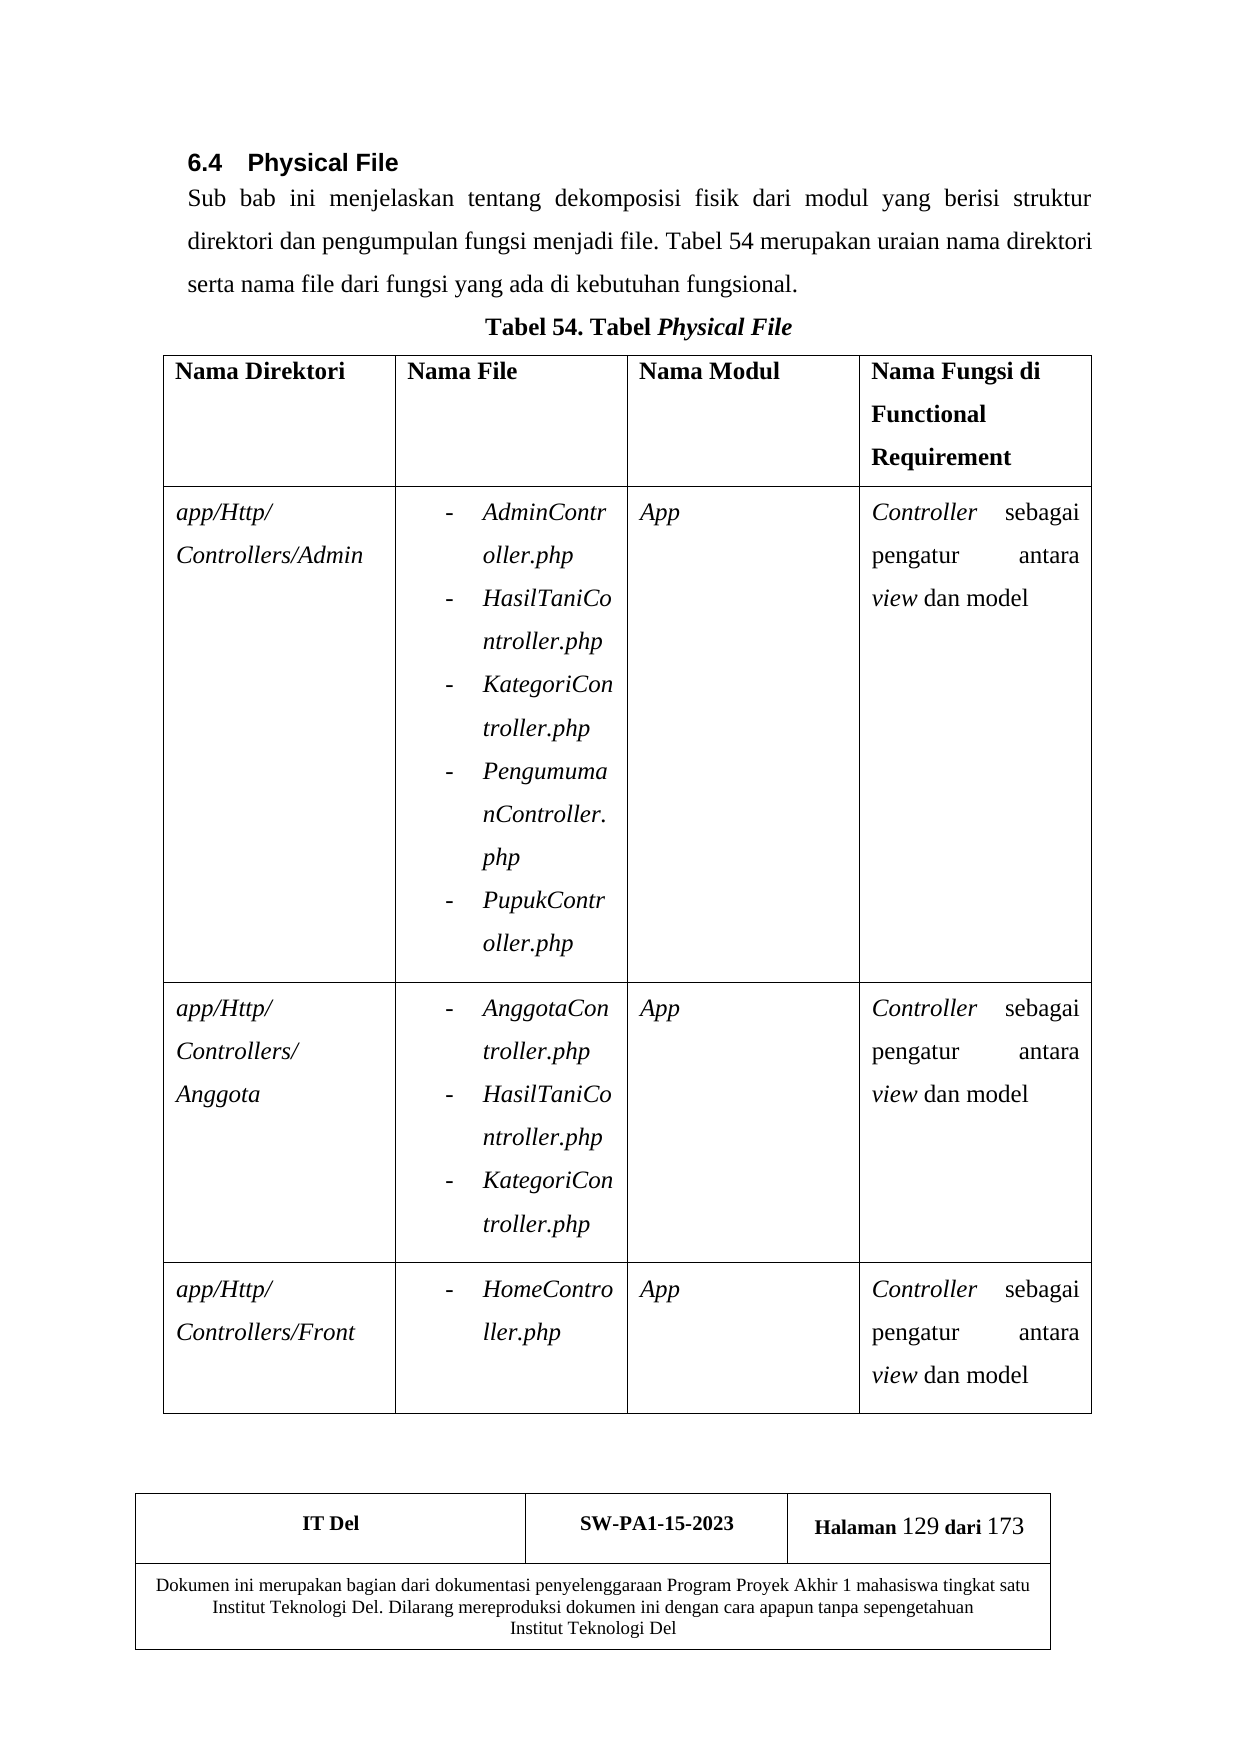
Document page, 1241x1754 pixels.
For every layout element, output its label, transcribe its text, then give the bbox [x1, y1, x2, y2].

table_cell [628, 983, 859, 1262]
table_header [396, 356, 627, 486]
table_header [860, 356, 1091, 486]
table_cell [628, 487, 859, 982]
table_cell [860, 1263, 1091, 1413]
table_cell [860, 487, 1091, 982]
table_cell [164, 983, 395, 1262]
text Tabel 54. Tabel Physical File [187, 312, 1092, 341]
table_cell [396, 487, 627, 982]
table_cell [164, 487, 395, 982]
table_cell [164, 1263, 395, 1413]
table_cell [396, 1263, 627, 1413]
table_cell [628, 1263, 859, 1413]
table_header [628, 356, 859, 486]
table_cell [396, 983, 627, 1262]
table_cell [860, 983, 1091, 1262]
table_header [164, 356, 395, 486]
text Sub bab ini menjelaskan tentang dekomposisi fisik dari modul yang berisi struktur direktori dan pengumpulan fungsi menjadi file. Tabel 54 merupakan uraian nama direktori serta nama file dari fungsi yang ada di kebutuhan fungsional. [187, 183, 1092, 298]
list Physical File [187, 148, 1092, 176]
